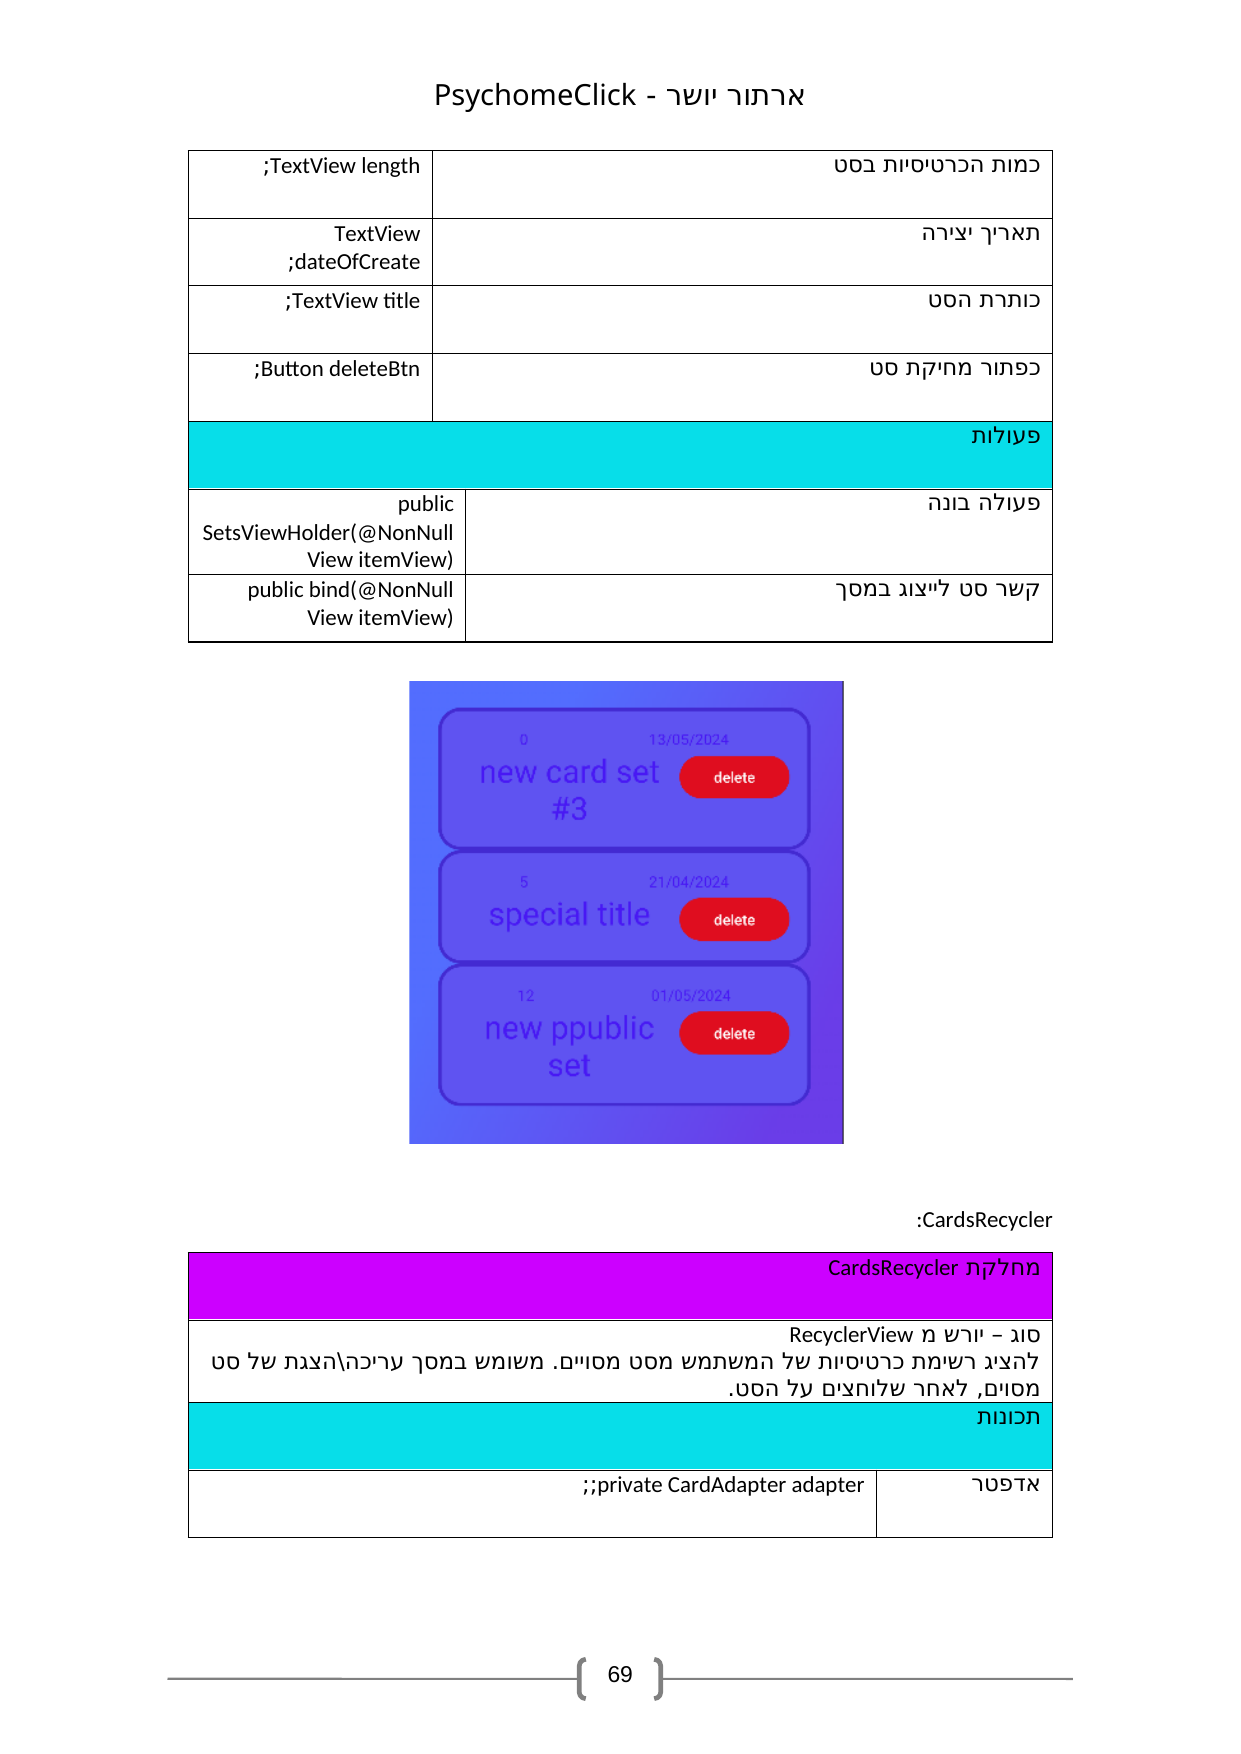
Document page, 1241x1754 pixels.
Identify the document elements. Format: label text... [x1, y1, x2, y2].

table_cell כפתור מחיקת סט [433, 354, 1052, 421]
text :CardsRecycler [187, 1205, 1053, 1233]
table_cell קשר סט לייצוג במסך [466, 575, 1052, 641]
table_cell תאריך יצירה [433, 219, 1052, 285]
table_cell private CardAdapter adapter;; [189, 1471, 876, 1537]
table_cell כמות הכרטיסיות בסט [433, 151, 1052, 218]
table_cell Button deleteBtn; [189, 354, 432, 421]
table_header מחלקת CardsRecycler [189, 1253, 1052, 1319]
table_cell TextView title; [189, 286, 432, 353]
table_cell תכונות [189, 1403, 1052, 1469]
table_cell TextView length; [189, 151, 432, 218]
table_cell סוג – יורש מ RecyclerView להציג רשימת כרטיסיות של המשתמש מסט מסויים. משומש במסך עריכה\הצגת של סט מסוים, לאחר שלוחצים על הסט. [189, 1321, 1052, 1402]
table_cell public bind(@NonNull View itemView) [189, 575, 465, 641]
table_cell פעולה בונה [466, 490, 1052, 574]
table_cell אדפטר [877, 1471, 1052, 1537]
table_cell TextView dateOfCreate; [189, 219, 432, 285]
picture [409, 681, 844, 1144]
table_cell כותרת הסט [433, 286, 1052, 353]
table_cell public SetsViewHolder(@NonNull View itemView) [189, 490, 465, 574]
table_cell פעולות [189, 422, 1052, 488]
